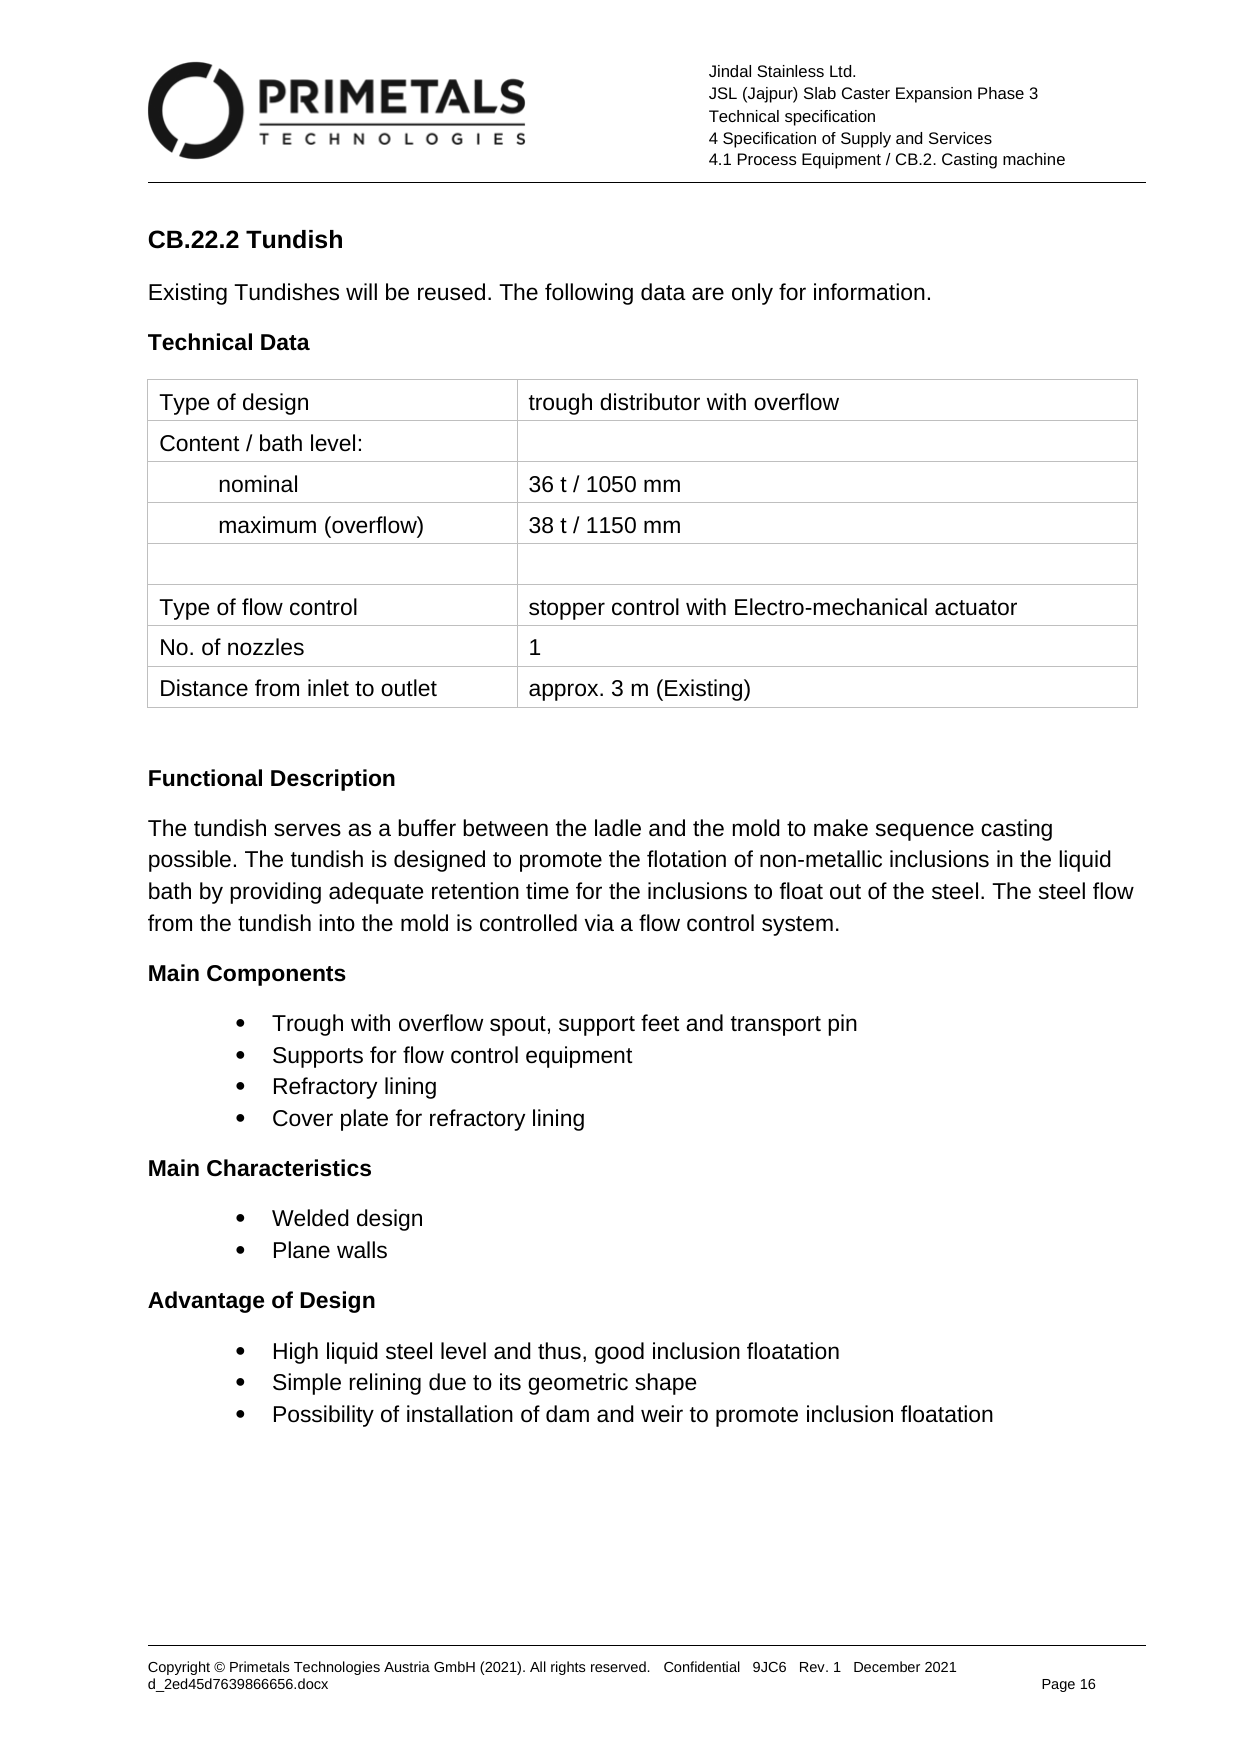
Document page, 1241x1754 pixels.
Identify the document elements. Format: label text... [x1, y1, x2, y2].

table_cell 36 t / 1050 mm [518, 462, 1137, 502]
table_cell stopper control with Electro-mechanical actuator [518, 585, 1137, 625]
table_cell 1 [518, 626, 1137, 666]
picture [147, 61, 526, 160]
subtitle Advantage of Design [148, 1287, 1146, 1314]
subtitle CB.22.2 Tundish [148, 226, 1146, 254]
table_cell No. of nozzles [148, 626, 517, 666]
text Possibility of installation of dam and weir to promote inclusion floatation [236, 1401, 1146, 1427]
table_cell Type of flow control [148, 585, 517, 625]
text Refractory lining [236, 1073, 1146, 1099]
subtitle Main Components [148, 960, 1146, 986]
text Cover plate for refractory lining [236, 1105, 1146, 1131]
table_cell Content / bath level: [148, 421, 517, 461]
table_cell [148, 544, 517, 584]
table_cell [518, 544, 1137, 584]
subtitle Functional Description [148, 764, 1146, 791]
text Welded design [236, 1205, 1146, 1232]
text High liquid steel level and thus, good inclusion floatation [236, 1338, 1146, 1364]
table_cell maximum (overflow) [148, 503, 517, 543]
table_cell Distance from inlet to outlet [148, 667, 517, 707]
subtitle Main Characteristics [148, 1155, 1146, 1181]
text Trough with overflow spout, support feet and transport pin [236, 1010, 1146, 1036]
subtitle Technical Data [148, 329, 1146, 355]
table_cell [518, 421, 1137, 461]
table_header trough distributor with overflow [518, 380, 1137, 420]
table_cell 38 t / 1150 mm [518, 503, 1137, 543]
table_header Type of design [148, 380, 517, 420]
text The tundish serves as a buffer between the ladle and the mold to make sequence casting possible. The tundish is designed to promote the flotation of non-metallic inclusions in the liquid bath by providing adequate retention time for the inclusions to float out of the steel. The steel flow from the tundish into the mold is controlled via a flow control system. [148, 815, 1146, 936]
table_cell approx. 3 m (Existing) [518, 667, 1137, 707]
table_cell nominal [148, 462, 517, 502]
text Supports for flow control equipment [236, 1042, 1146, 1068]
text Plane walls [236, 1237, 1146, 1263]
text Existing Tundishes will be reused. The following data are only for information. [148, 279, 1146, 305]
text Simple relining due to its geometric shape [236, 1369, 1146, 1396]
